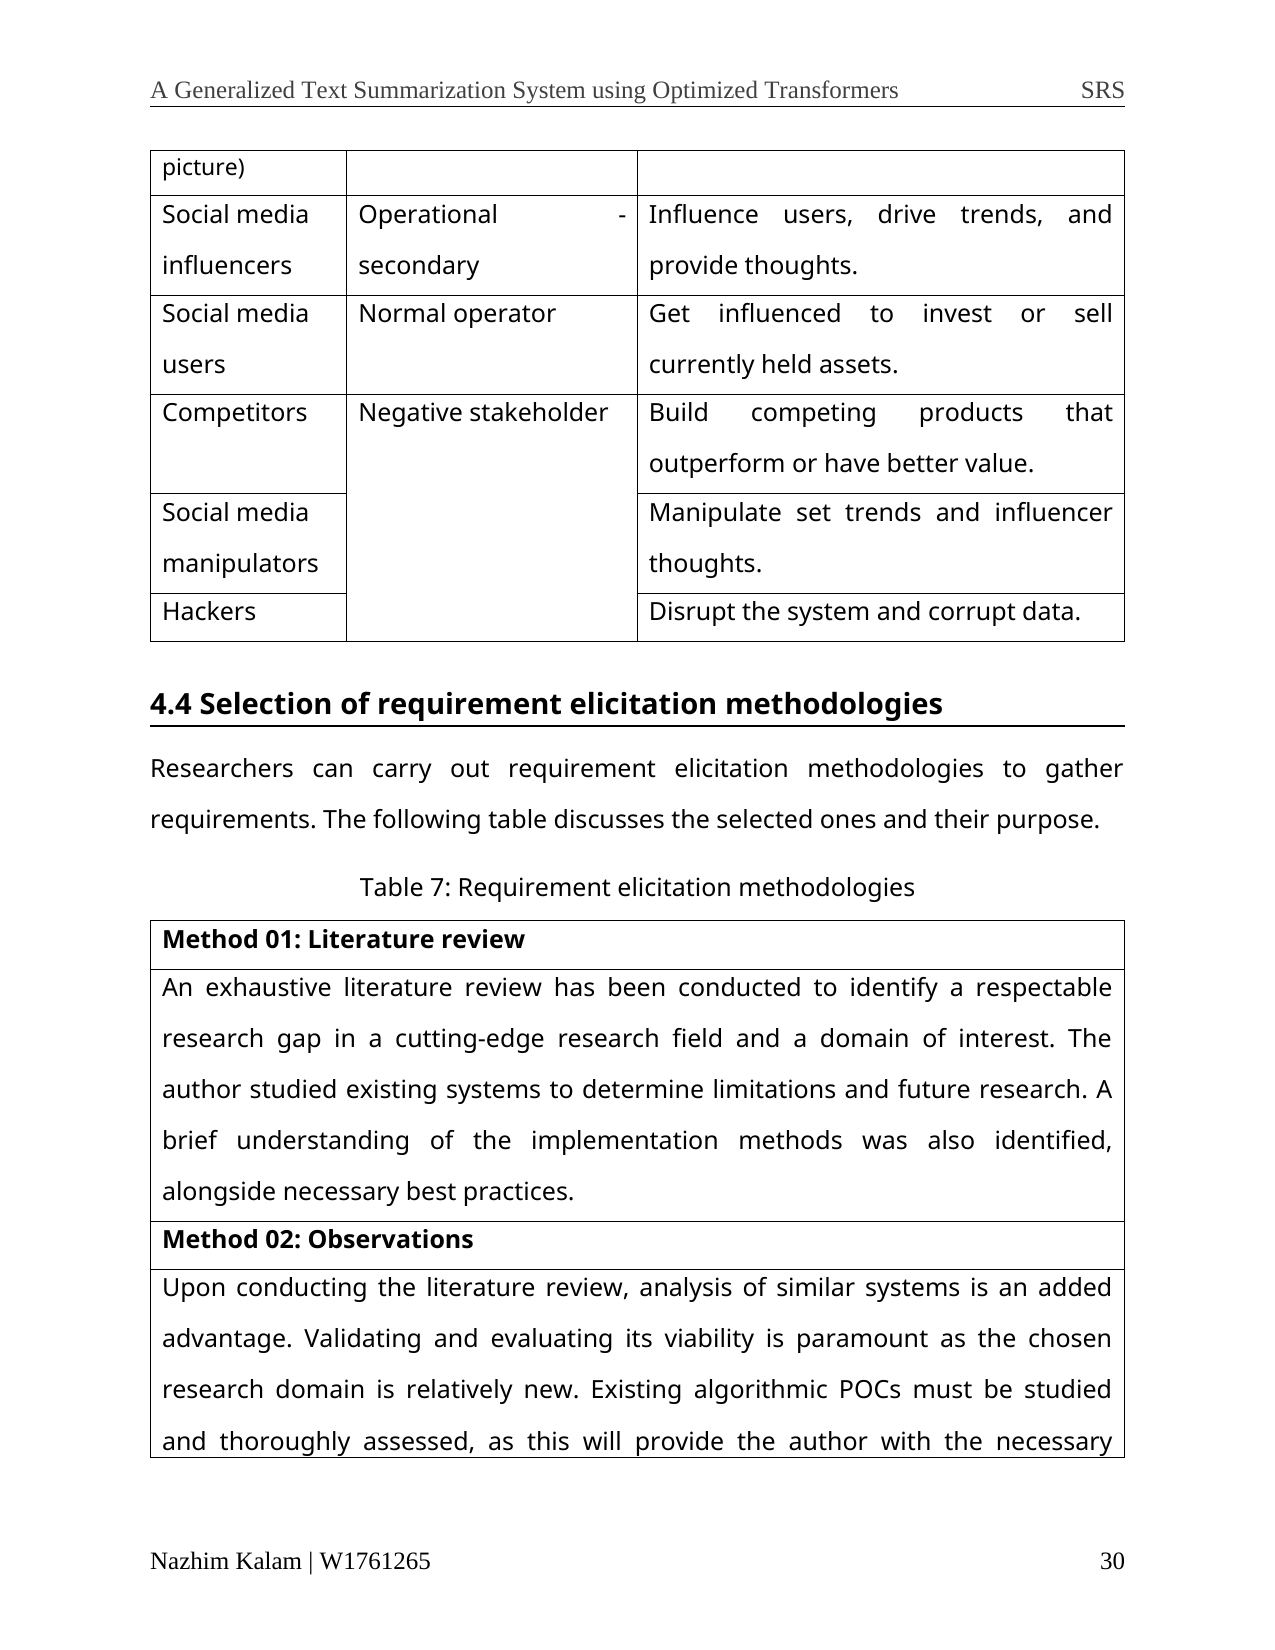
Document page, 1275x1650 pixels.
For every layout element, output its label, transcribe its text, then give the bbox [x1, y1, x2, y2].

table_cell Method 02: Observations [151, 1222, 1124, 1269]
text Researchers can carry out requirement elicitation methodologies to gather requirements. The following table discusses the selected ones and their purpose. [150, 751, 1125, 836]
table_header Method 01: Literature review [151, 921, 1124, 968]
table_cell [347, 151, 637, 195]
table_cell Build competing products that outperform or have better value. [638, 395, 1124, 493]
text Table 7: Requirement elicitation methodologies [150, 869, 1125, 903]
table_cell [638, 151, 1124, 195]
table_cell Social media users [151, 296, 346, 394]
table_cell Normal operator [347, 296, 637, 394]
table_cell Manipulate set trends and influencer thoughts. [638, 494, 1124, 592]
table_cell Social media influencers [151, 196, 346, 295]
table_cell Disrupt the system and corrupt data. [638, 594, 1124, 641]
table_cell Negative stakeholder [347, 395, 637, 641]
table_cell Competitors [151, 395, 346, 493]
table_cell Social media manipulators [151, 494, 346, 592]
table_cell Operational - secondary [347, 196, 637, 295]
table_cell Get influenced to invest or sell currently held assets. [638, 296, 1124, 394]
subtitle 4.4 Selection of requirement elicitation methodologies [150, 683, 1125, 725]
table_cell Hackers [151, 594, 346, 641]
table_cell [151, 151, 346, 195]
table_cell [151, 1270, 1124, 1457]
table_cell Influence users, drive trends, and provide thoughts. [638, 196, 1124, 295]
table_cell An exhaustive literature review has been conducted to identify a respectable research gap in a cutting-edge research field and a domain of interest. The author studied existing systems to determine limitations and future research. A brief understanding of the implementation methods was also identified, alongside necessary best practices. [151, 970, 1124, 1221]
